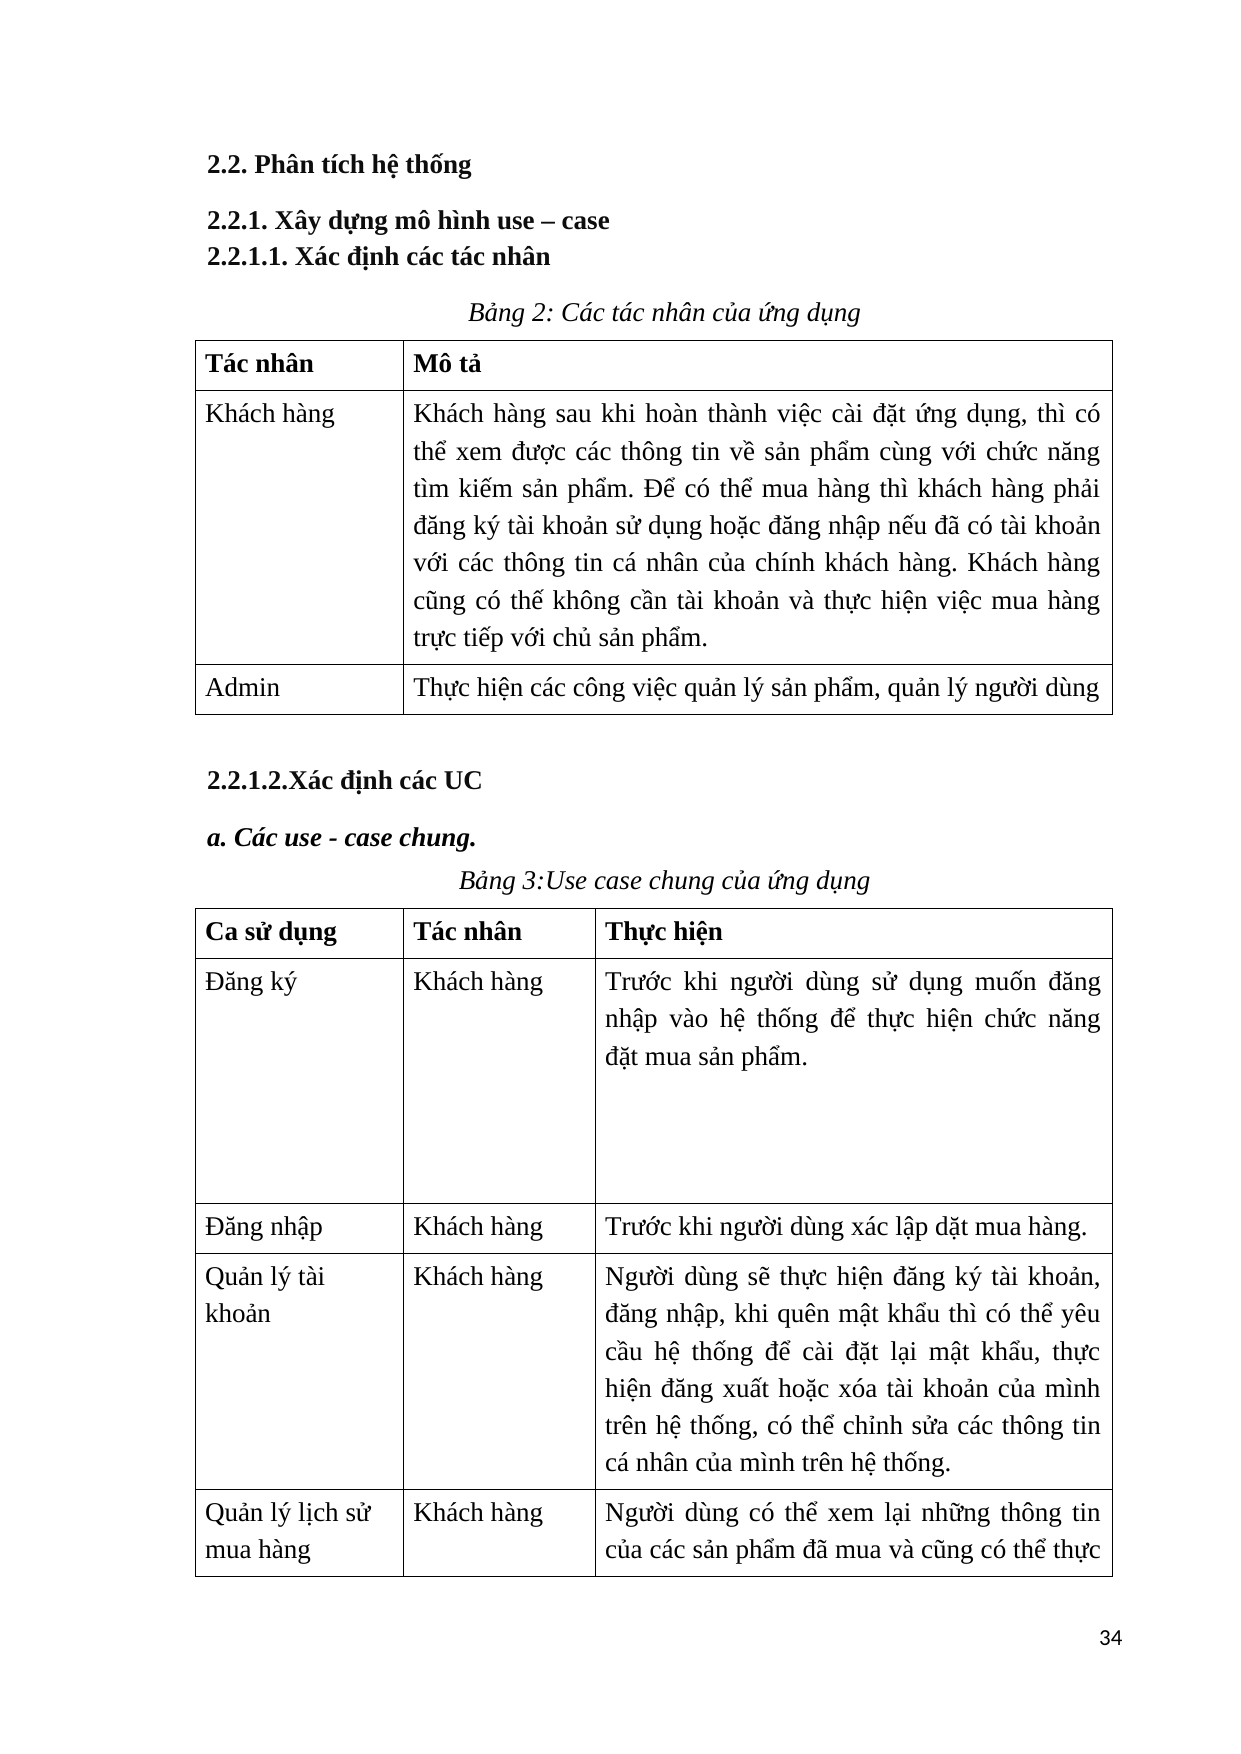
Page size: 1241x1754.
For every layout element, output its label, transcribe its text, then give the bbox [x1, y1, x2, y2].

table_header Mô tả [404, 341, 1112, 390]
subtitle 2.2.1. Xây dựng mô hình use – case [207, 204, 1122, 235]
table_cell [596, 1490, 1112, 1576]
text Bảng 2: Các tác nhân của ứng dụng [207, 297, 1122, 328]
text a. Các use - case chung. [207, 821, 1122, 852]
table_cell Thực hiện các công việc quản lý sản phẩm, quản lý người dùng [404, 665, 1112, 713]
table_cell Trước khi người dùng xác lập dặt mua hàng. [596, 1204, 1112, 1253]
table_cell Khách hàng sau khi hoàn thành việc cài đặt ứng dụng, thì có thể xem được các thông tin về sản phẩm cùng với chức năng tìm kiếm sản phẩm. Để có thể mua hàng thì khách hàng phải đăng ký tài khoản sử dụng hoặc đăng nhập nếu đã có tài khoản với các thông tin cá nhân của chính khách hàng. Khách hàng cũng có thế không cần tài khoản và thực hiện việc mua hàng trực tiếp với chủ sản phẩm. [404, 391, 1112, 664]
table_cell Admin [196, 665, 403, 713]
table_cell Khách hàng [196, 391, 403, 664]
table_cell Khách hàng [404, 1254, 595, 1489]
table_cell Trước khi người dùng sử dụng muốn đăng nhập vào hệ thống để thực hiện chức năng đặt mua sản phẩm. [596, 959, 1112, 1203]
table_header Ca sử dụng [196, 909, 403, 958]
table_cell Đăng nhập [196, 1204, 403, 1253]
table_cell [196, 1490, 403, 1576]
text 2.2.1.1. Xác định các tác nhân [207, 240, 1122, 271]
text 2.2.1.2.Xác định các UC [207, 764, 1122, 796]
table_cell Người dùng sẽ thực hiện đăng ký tài khoản, đăng nhập, khi quên mật khẩu thì có thể yêu cầu hệ thống để cài đặt lại mật khẩu, thực hiện đăng xuất hoặc xóa tài khoản của mình trên hệ thống, có thể chỉnh sửa các thông tin cá nhân của mình trên hệ thống. [596, 1254, 1112, 1489]
table_header Tác nhân [404, 909, 595, 958]
table_cell Khách hàng [404, 1204, 595, 1253]
table_cell Khách hàng [404, 959, 595, 1203]
table_header Tác nhân [196, 341, 403, 390]
table_cell Đăng ký [196, 959, 403, 1203]
text Bảng 3:Use case chung của ứng dụng [207, 864, 1122, 896]
subtitle 2.2. Phân tích hệ thống [207, 148, 1122, 179]
table_cell Quản lý tài khoản [196, 1254, 403, 1489]
table_header Thực hiện [596, 909, 1112, 958]
table_cell Khách hàng [404, 1490, 595, 1576]
